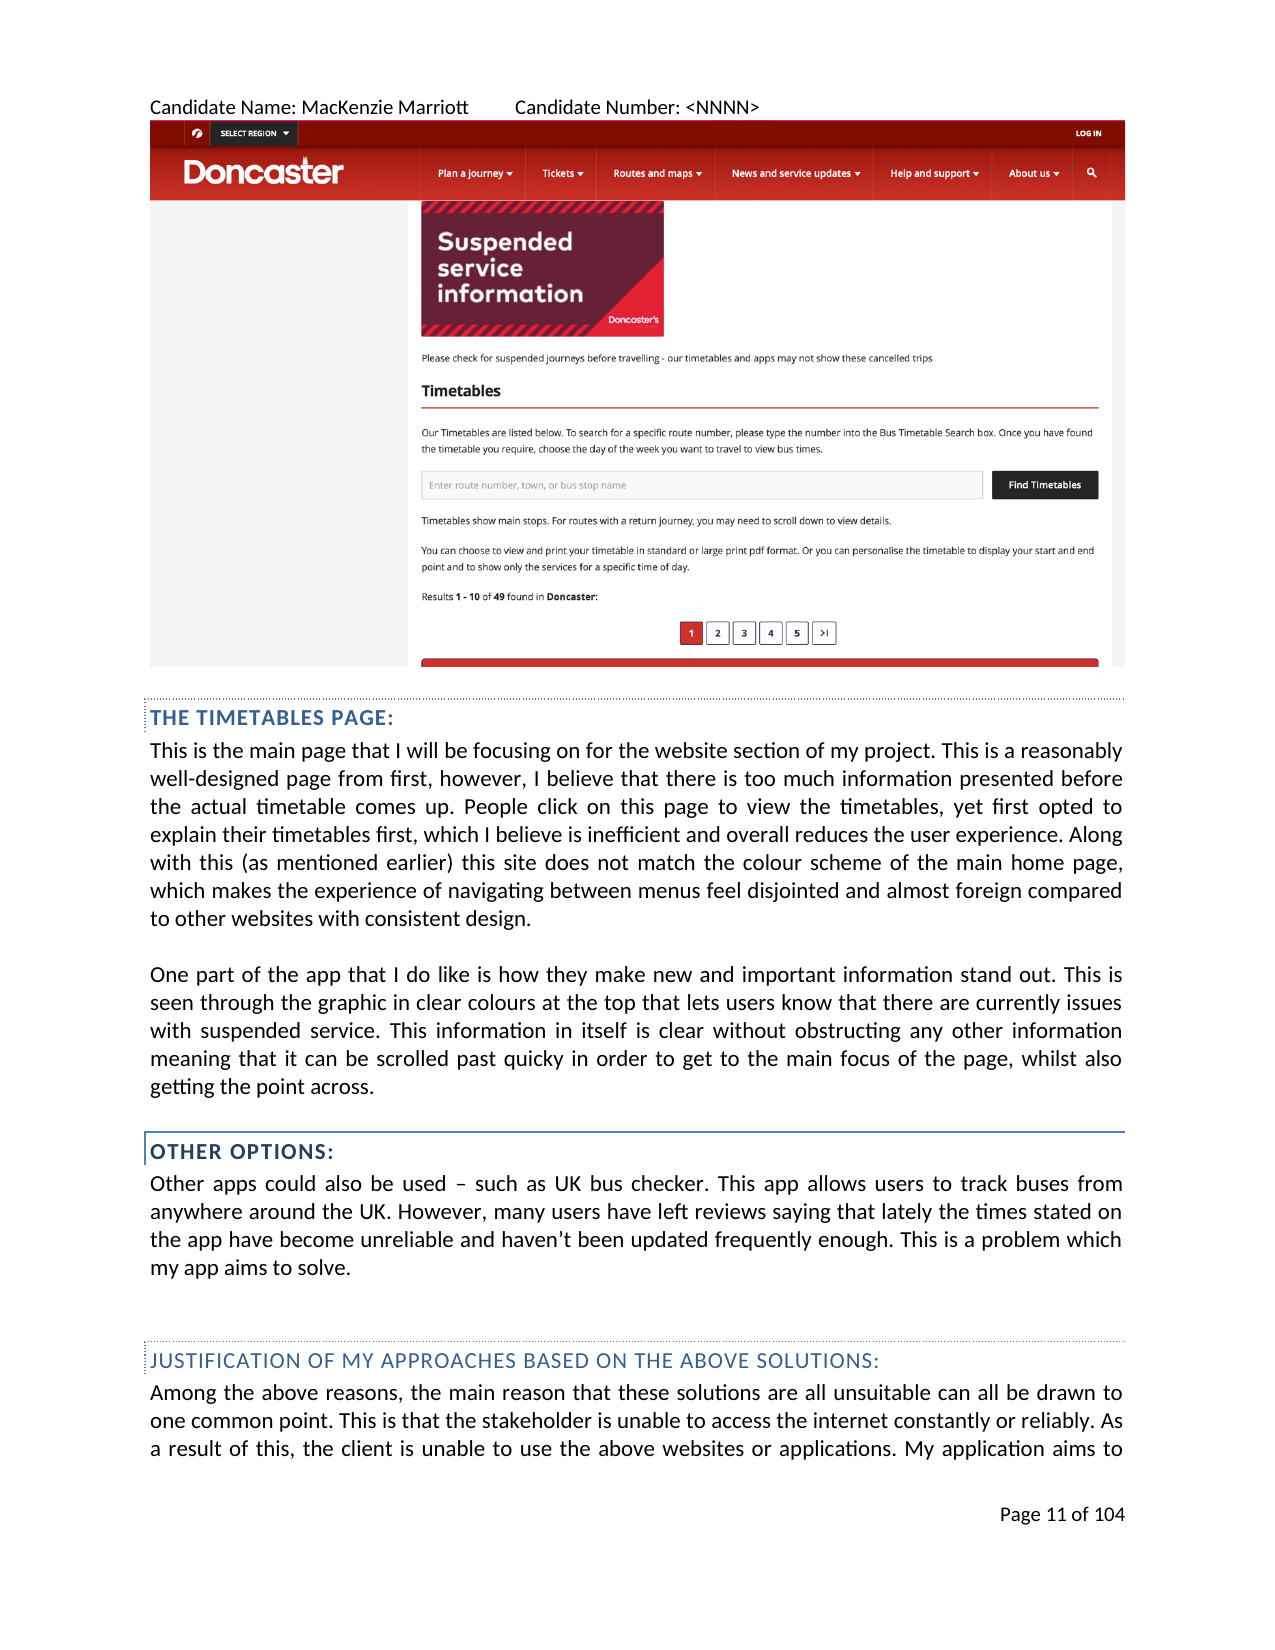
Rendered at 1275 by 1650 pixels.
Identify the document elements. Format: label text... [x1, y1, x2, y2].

subtitle Other options: [146, 1133, 1125, 1165]
subtitle The timetables page: [144, 698, 1125, 732]
subtitle Justification of my approaches based on the above solutions: [144, 1341, 1125, 1374]
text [150, 1378, 1125, 1462]
picture [150, 120, 1125, 667]
text Other apps could also be used – such as UK bus checker. This app allows users to track buses from anywhere around the UK. However, many users have left reviews saying that lately the times stated on the app have become unreliable and haven’t been updated frequently enough. This is a problem which my app aims to solve. [150, 1169, 1125, 1281]
text This is the main page that I will be focusing on for the website section of my project. This is a reasonably well-designed page from first, however, I believe that there is too much information presented before the actual timetable comes up. People click on this page to view the timetables, yet first opted to explain their timetables first, which I believe is inefficient and overall reduces the user experience. Along with this (as mentioned earlier) this site does not match the colour scheme of the main home page, which makes the experience of navigating between menus feel disjointed and almost foreign compared to other websites with consistent design. [150, 736, 1125, 932]
text One part of the app that I do like is how they make new and important information stand out. This is seen through the graphic in clear colours at the top that lets users know that there are currently issues with suspended service. This information in itself is clear without obstructing any other information meaning that it can be scrolled past quicky in order to get to the main focus of the page, whilst also getting the point across. [150, 960, 1125, 1100]
